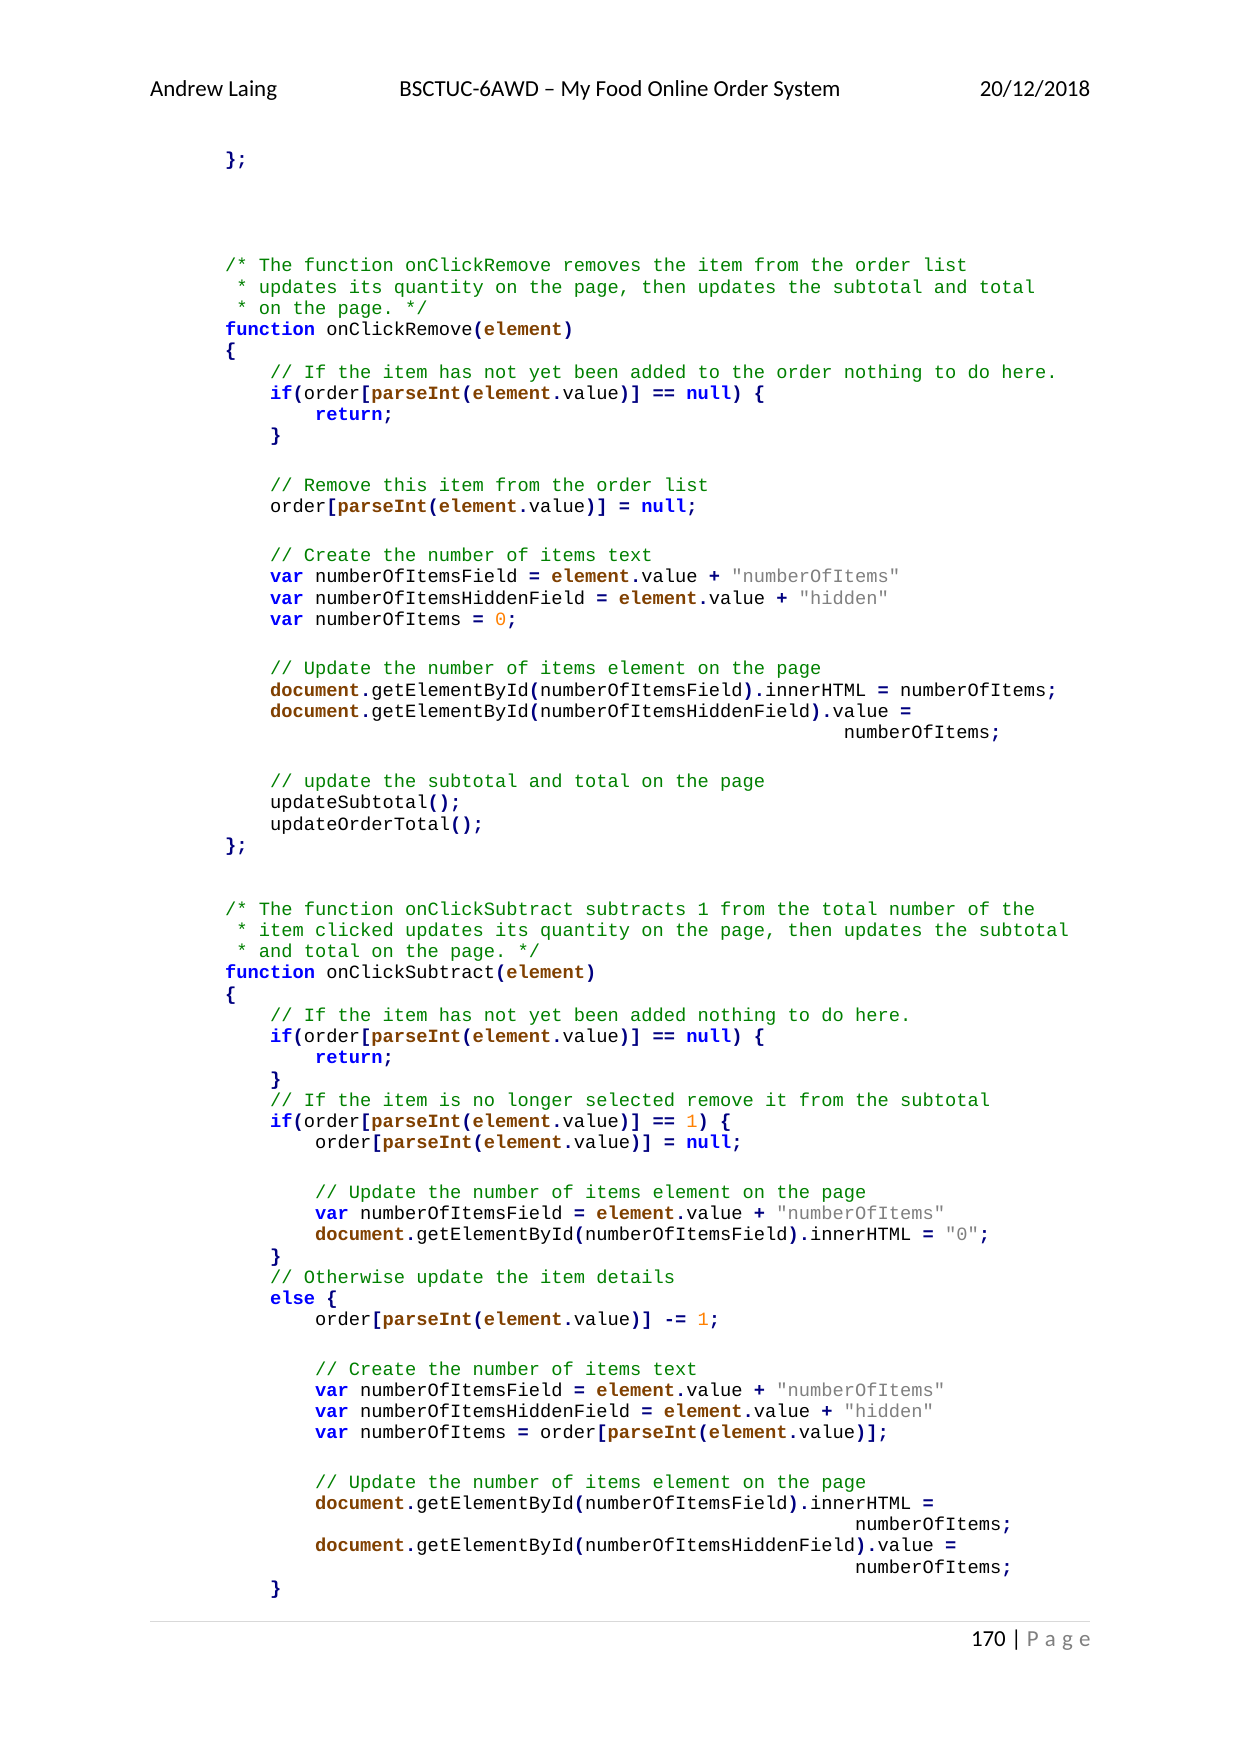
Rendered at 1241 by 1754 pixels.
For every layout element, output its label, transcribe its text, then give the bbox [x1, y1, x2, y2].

text var numberOfItems = order[parseInt(element.value)]; [225, 1423, 1090, 1444]
text // Create the number of items text [225, 1359, 1090, 1381]
text if(order[parseInt(element.value)] == null) { [225, 384, 1090, 405]
text function onClickRemove(element) [225, 320, 1090, 341]
text // Update the number of items element on the page [225, 1183, 1090, 1204]
text document.getElementById(numberOfItemsHiddenField).value = numberOfItems; [225, 1536, 1090, 1579]
text /* The function onClickSubtract subtracts 1 from the total number of the * item clicked updates its quantity on the page, then updates the subtotal * and total on the page. */ [225, 899, 1090, 963]
text return; [225, 1048, 1090, 1069]
text document.getElementById(numberOfItemsField).innerHTML = numberOfItems; [225, 1494, 1090, 1536]
text // If the item has not yet been added nothing to do here. [225, 1006, 1090, 1027]
text if(order[parseInt(element.value)] == 1) { [225, 1112, 1090, 1133]
text /* The function onClickRemove removes the item from the order list [225, 256, 1090, 277]
text return; [225, 405, 1090, 426]
text document.getElementById(numberOfItemsHiddenField).value = numberOfItems; [225, 702, 1090, 744]
text document.getElementById(numberOfItemsField).innerHTML = "0"; [225, 1225, 1090, 1246]
text function onClickSubtract(element) [225, 963, 1090, 984]
text document.getElementById(numberOfItemsField).innerHTML = numberOfItems; [225, 680, 1090, 702]
text // Create the number of items text [225, 546, 1090, 567]
text else { [225, 1289, 1090, 1310]
text // Otherwise update the item details [225, 1268, 1090, 1289]
text order[parseInt(element.value)] -= 1; [225, 1310, 1090, 1331]
text var numberOfItemsField = element.value + "numberOfItems" [225, 1381, 1090, 1402]
text var numberOfItemsField = element.value + "numberOfItems" [225, 567, 1090, 588]
text }; [225, 836, 1090, 857]
text } [225, 1246, 1090, 1268]
text }; [225, 150, 1090, 171]
text // Update the number of items element on the page [225, 659, 1090, 680]
text } [225, 426, 1090, 447]
text order[parseInt(element.value)] = null; [225, 1133, 1090, 1154]
text var numberOfItems = 0; [225, 610, 1090, 631]
text { [225, 984, 1090, 1006]
text updateOrderTotal(); [225, 814, 1090, 836]
text // Update the number of items element on the page [225, 1472, 1090, 1494]
text updateSubtotal(); [225, 793, 1090, 814]
text order[parseInt(element.value)] = null; [225, 497, 1090, 518]
text var numberOfItemsHiddenField = element.value + "hidden" [225, 588, 1090, 610]
text } [225, 1069, 1090, 1091]
text var numberOfItemsField = element.value + "numberOfItems" [225, 1204, 1090, 1225]
text // If the item has not yet been added to the order nothing to do here. [225, 362, 1090, 384]
text // Remove this item from the order list [225, 476, 1090, 497]
text // update the subtotal and total on the page [225, 772, 1090, 793]
text * updates its quantity on the page, then updates the subtotal and total [225, 277, 1090, 299]
text * on the page. */ [225, 299, 1090, 320]
text // If the item is no longer selected remove it from the subtotal [225, 1091, 1090, 1112]
text { [225, 341, 1090, 362]
text if(order[parseInt(element.value)] == null) { [225, 1027, 1090, 1048]
text } [225, 1579, 1090, 1600]
text var numberOfItemsHiddenField = element.value + "hidden" [225, 1402, 1090, 1423]
